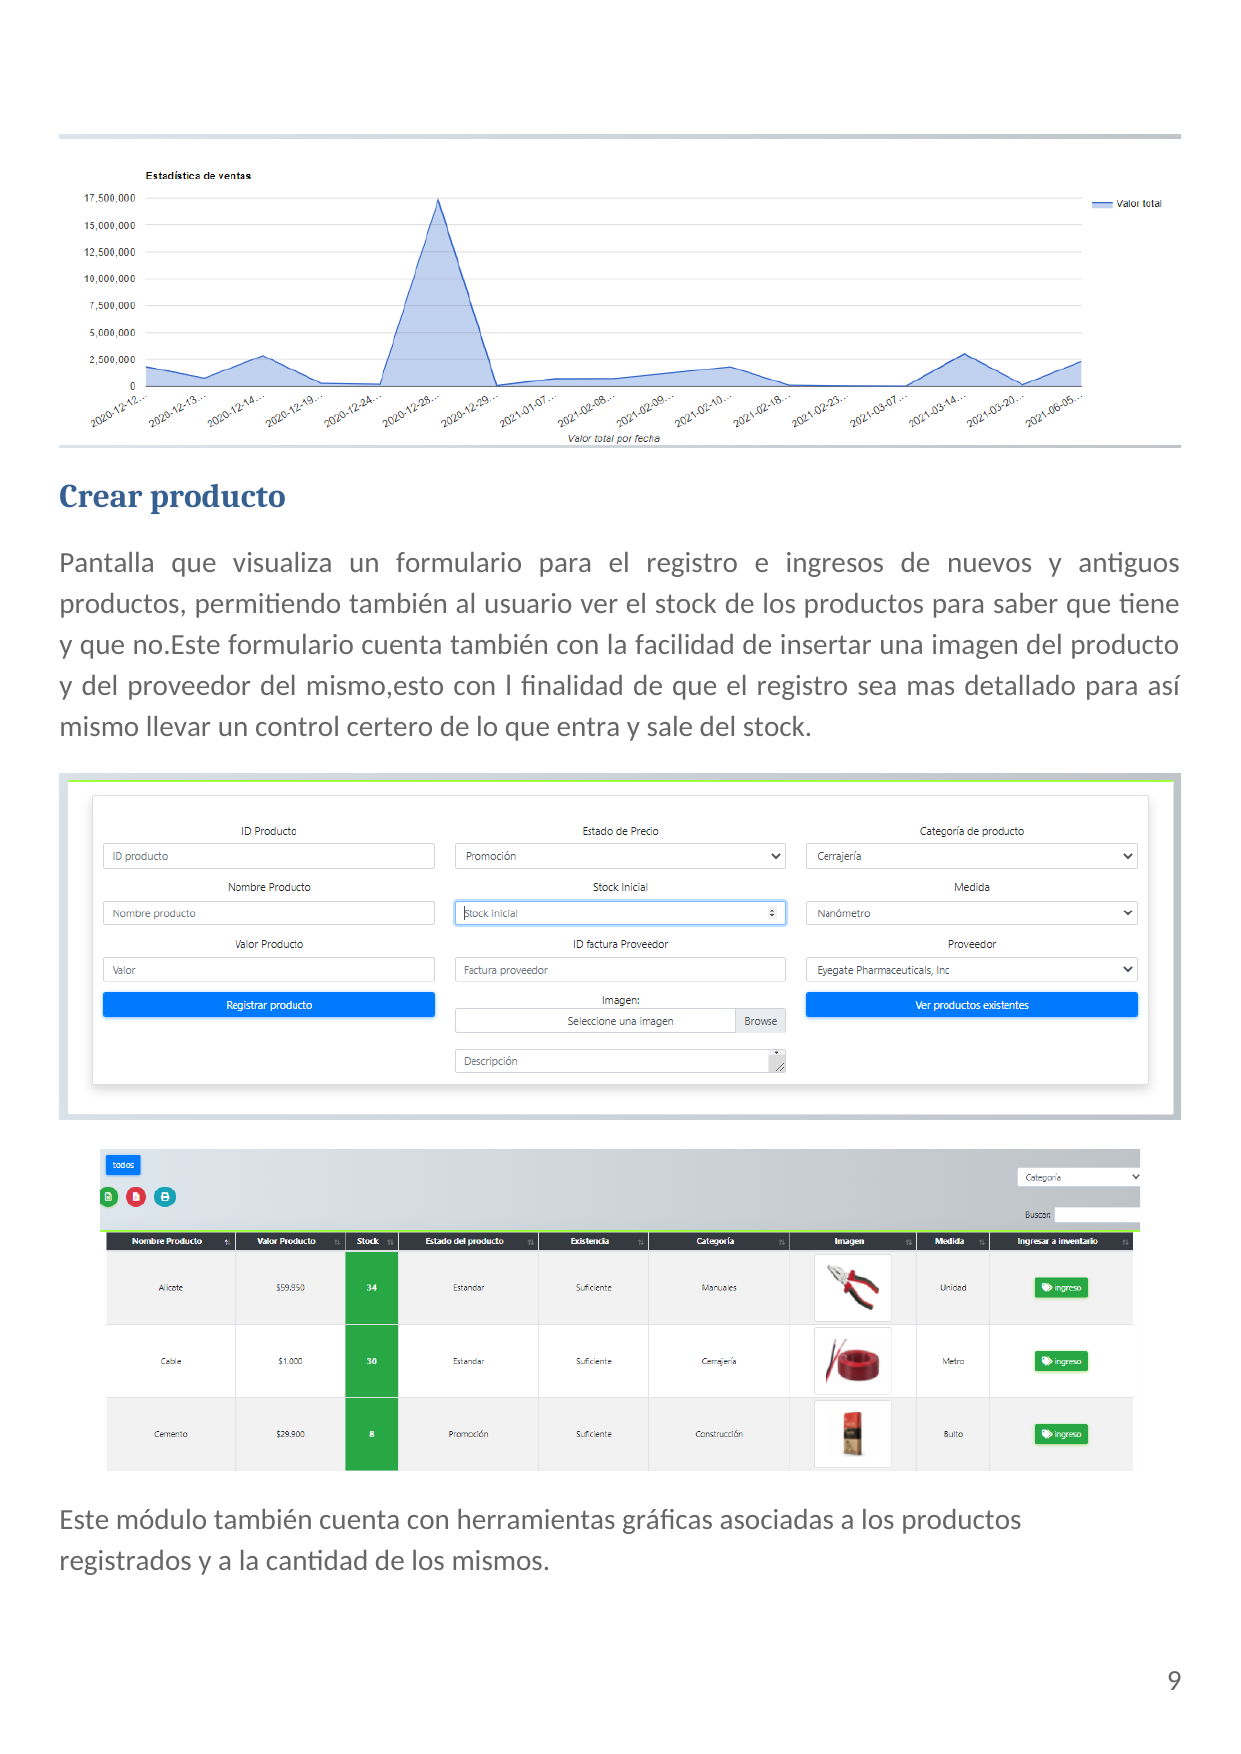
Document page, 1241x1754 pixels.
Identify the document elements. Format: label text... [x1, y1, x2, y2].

picture [59, 134, 1182, 448]
text Este módulo también cuenta con herramientas gráficas asociadas a los productos registrados y a la cantidad de los mismos. [59, 1501, 1181, 1577]
subtitle Crear producto [59, 477, 1181, 516]
text Pantalla que visualiza un formulario para el registro e ingresos de nuevos y antiguos productos, permitiendo también al usuario ver el stock de los productos para saber que tiene y que no.Este formulario cuenta también con la facilidad de insertar una imagen del producto y del proveedor del mismo,esto con l finalidad de que el registro sea mas detallado para así mismo llevar un control certero de lo que entra y sale del stock. [59, 544, 1181, 743]
picture [59, 773, 1182, 1120]
picture [100, 1149, 1141, 1471]
